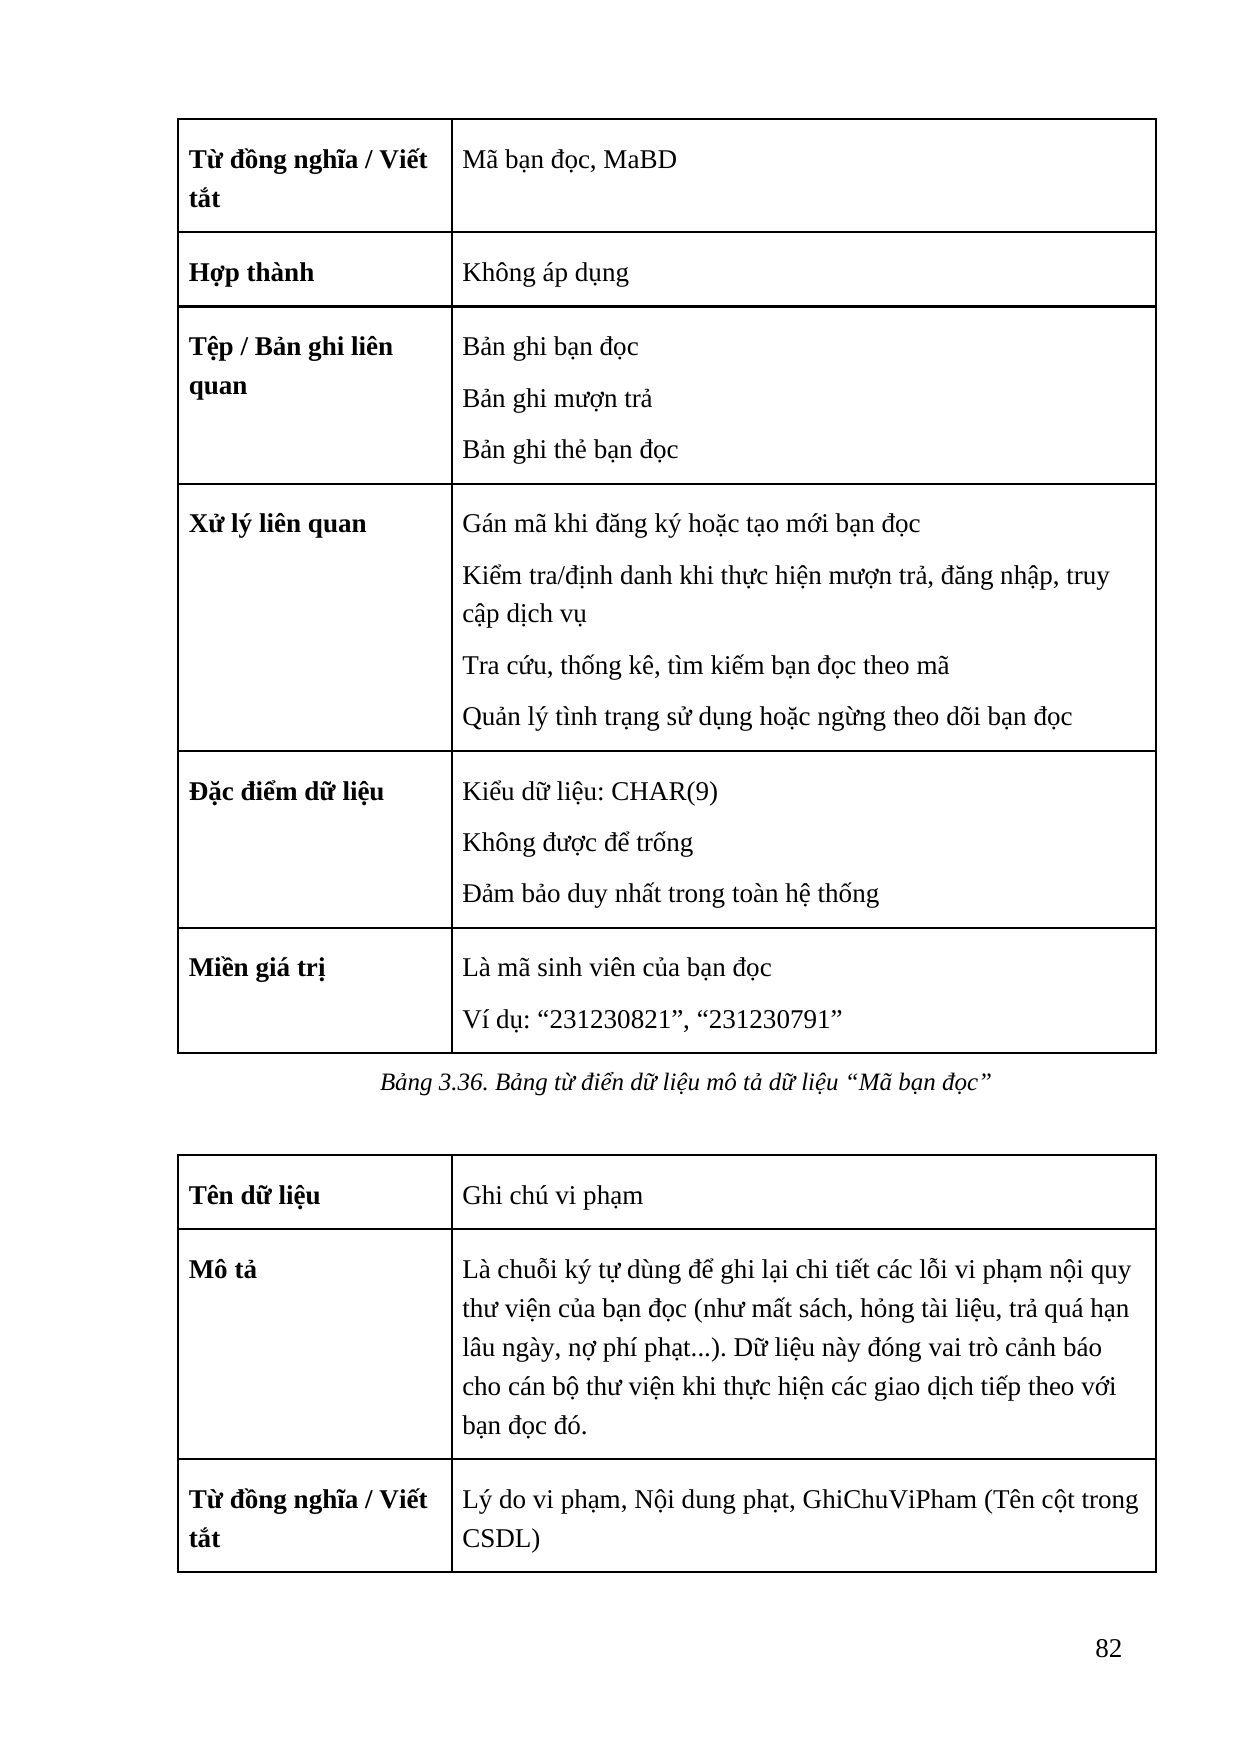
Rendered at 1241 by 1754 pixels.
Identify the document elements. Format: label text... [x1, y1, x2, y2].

table_cell Kiểu dữ liệu: CHAR(9) Không được để trống Đảm bảo duy nhất trong toàn hệ thống [453, 752, 1155, 927]
table_cell Từ đồng nghĩa / Viết tắt [179, 1460, 451, 1571]
table_cell Mã bạn đọc, MaBD [453, 120, 1155, 231]
table_cell Lý do vi phạm, Nội dung phạt, GhiChuViPham (Tên cột trong CSDL) [453, 1460, 1155, 1571]
table_cell Mô tả [179, 1230, 451, 1458]
subtitle Bảng 3.36. Bảng từ điển dữ liệu mô tả dữ liệu “Mã bạn đọc” [177, 1067, 1122, 1096]
table_cell Xử lý liên quan [179, 485, 451, 749]
table_cell Gán mã khi đăng ký hoặc tạo mới bạn đọc Kiểm tra/định danh khi thực hiện mượn trả, đăng nhập, truy cập dịch vụ Tra cứu, thống kê, tìm kiếm bạn đọc theo mã Quản lý tình trạng sử dụng hoặc ngừng theo dõi bạn đọc [453, 485, 1155, 749]
table_cell Miền giá trị [179, 929, 451, 1052]
table_cell Từ đồng nghĩa / Viết tắt [179, 120, 451, 231]
table_header Ghi chú vi phạm [453, 1156, 1155, 1228]
table_cell Hợp thành [179, 233, 451, 305]
table_header Tên dữ liệu [179, 1156, 451, 1228]
table_cell Bản ghi bạn đọc Bản ghi mượn trả Bản ghi thẻ bạn đọc [453, 308, 1155, 482]
table_cell Đặc điểm dữ liệu [179, 752, 451, 927]
table_cell Không áp dụng [453, 233, 1155, 305]
table_cell Tệp / Bản ghi liên quan [179, 308, 451, 482]
table_cell Là mã sinh viên của bạn đọc Ví dụ: “231230821”, “231230791” [453, 929, 1155, 1052]
table_cell Là chuỗi ký tự dùng để ghi lại chi tiết các lỗi vi phạm nội quy thư viện của bạn đọc (như mất sách, hỏng tài liệu, trả quá hạn lâu ngày, nợ phí phạt...). Dữ liệu này đóng vai trò cảnh báo cho cán bộ thư viện khi thực hiện các giao dịch tiếp theo với bạn đọc đó. [453, 1230, 1155, 1458]
